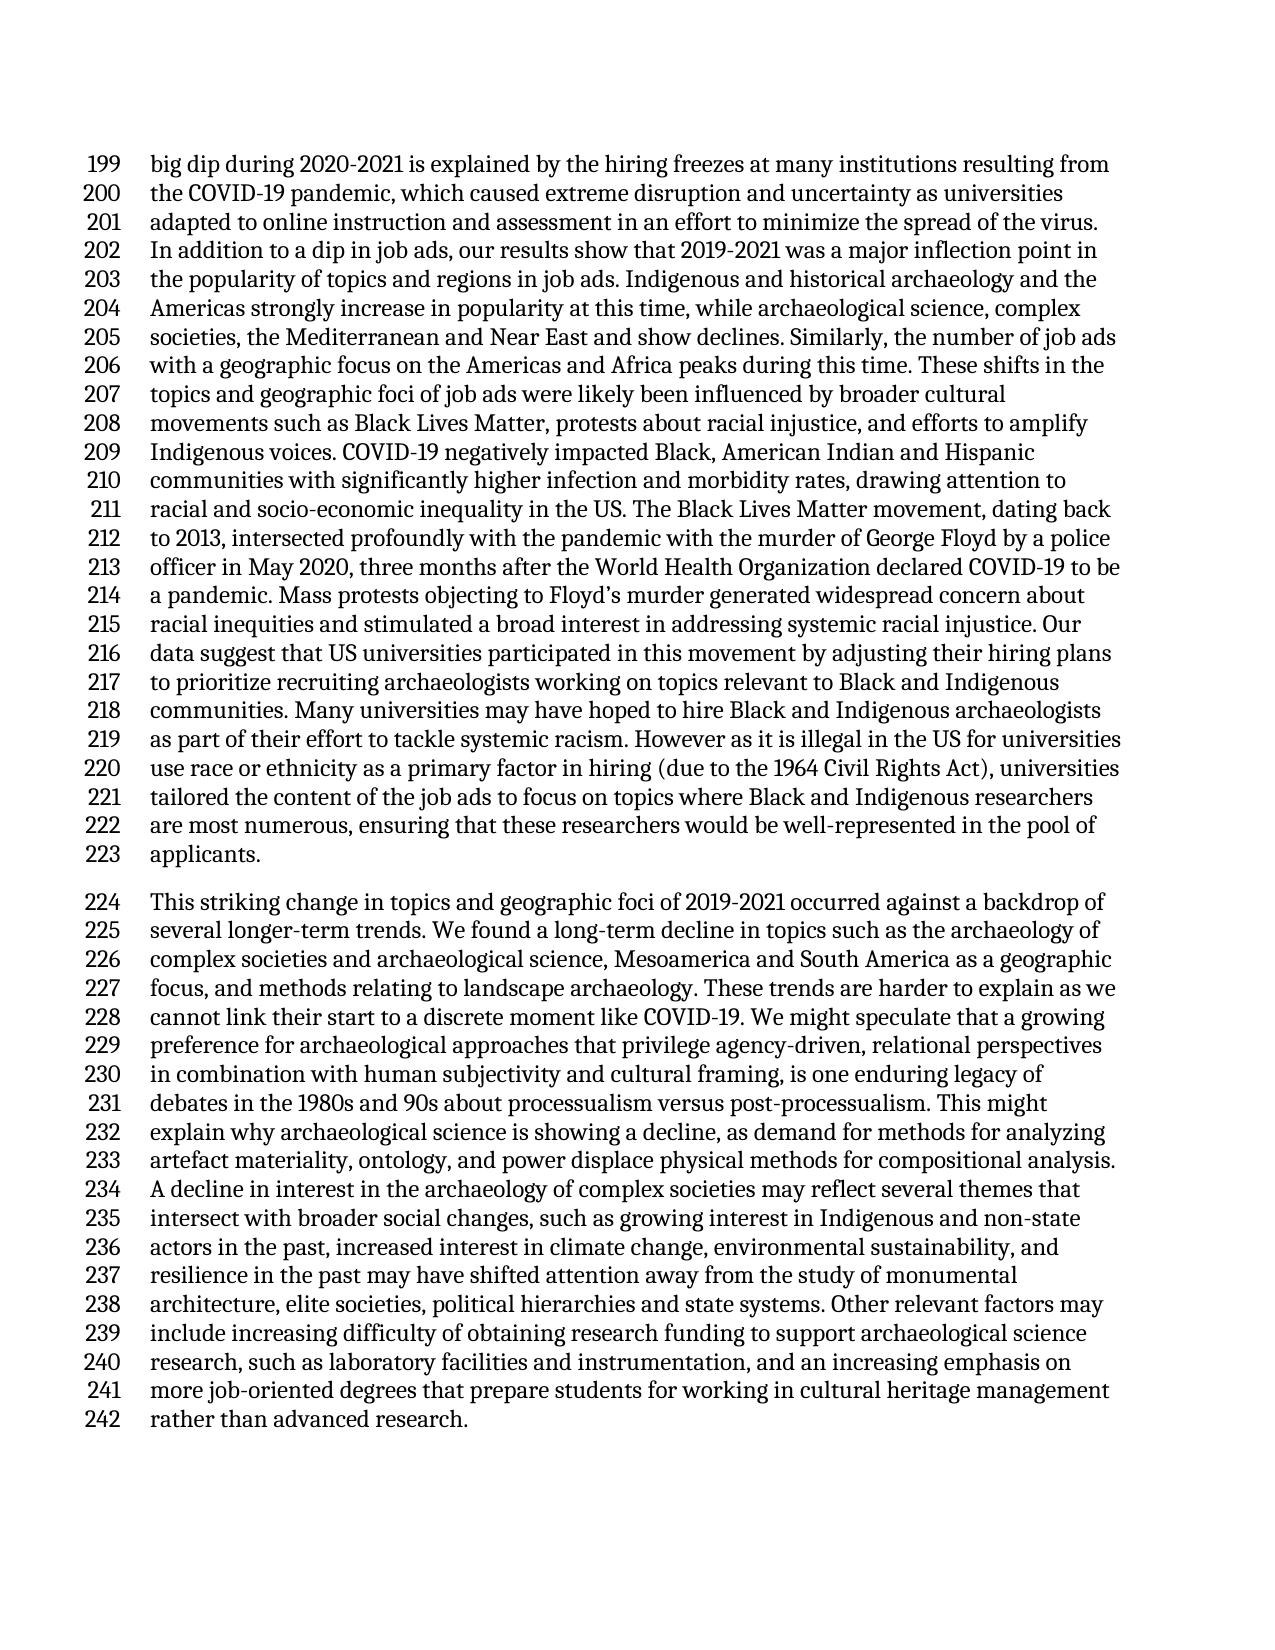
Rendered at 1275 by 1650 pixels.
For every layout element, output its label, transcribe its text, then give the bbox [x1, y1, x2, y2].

text This striking change in topics and geographic foci of 2019-2021 occurred against a backdrop of several longer-term trends. We found a long-term decline in topics such as the archaeology of complex societies and archaeological science, Mesoamerica and South America as a geographic focus, and methods relating to landscape archaeology. These trends are harder to explain as we cannot link their start to a discrete moment like COVID-19. We might speculate that a growing preference for archaeological approaches that privilege agency-driven, relational perspectives in combination with human subjectivity and cultural framing, is one enduring legacy of debates in the 1980s and 90s about processualism versus post-processualism. This might explain why archaeological science is showing a decline, as demand for methods for analyzing artefact materiality, ontology, and power displace physical methods for compositional analysis. A decline in interest in the archaeology of complex societies may reflect several themes that intersect with broader social changes, such as growing interest in Indigenous and non-state actors in the past, increased interest in climate change, environmental sustainability, and resilience in the past may have shifted attention away from the study of monumental architecture, elite societies, political hierarchies and state systems. Other relevant factors may include increasing difficulty of obtaining research funding to support archaeological science research, such as laboratory facilities and instrumentation, and an increasing emphasis on more job-oriented degrees that prepare students for working in cultural heritage management rather than advanced research. [150, 887, 1125, 1434]
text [150, 150, 1125, 869]
